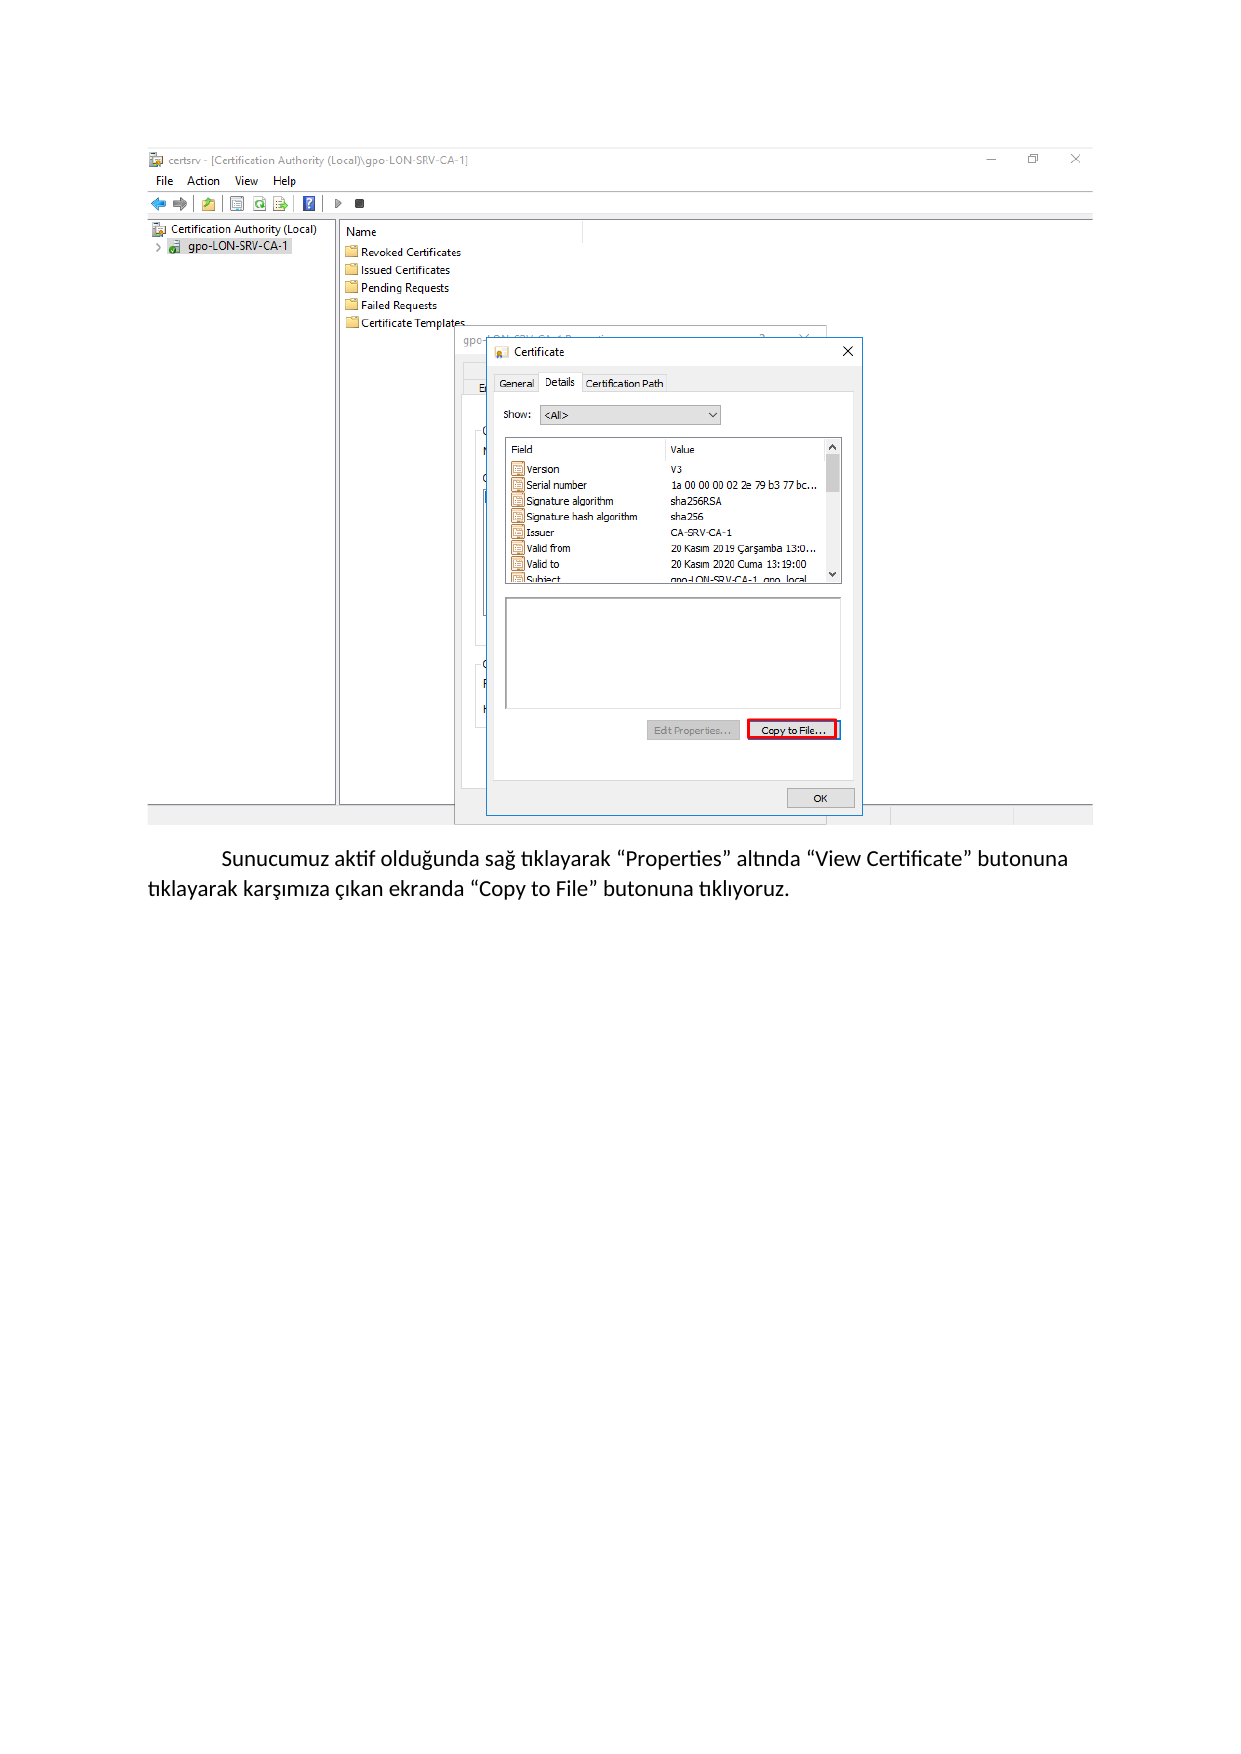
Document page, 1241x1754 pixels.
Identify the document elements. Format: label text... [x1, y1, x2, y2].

text Sunucumuz aktif olduğunda sağ tıklayarak “Properties” altında “View Certificate” butonuna tıklayarak karşımıza çıkan ekranda “Copy to File” butonuna tıklıyoruz. [148, 844, 1093, 902]
picture [147, 147, 1093, 825]
